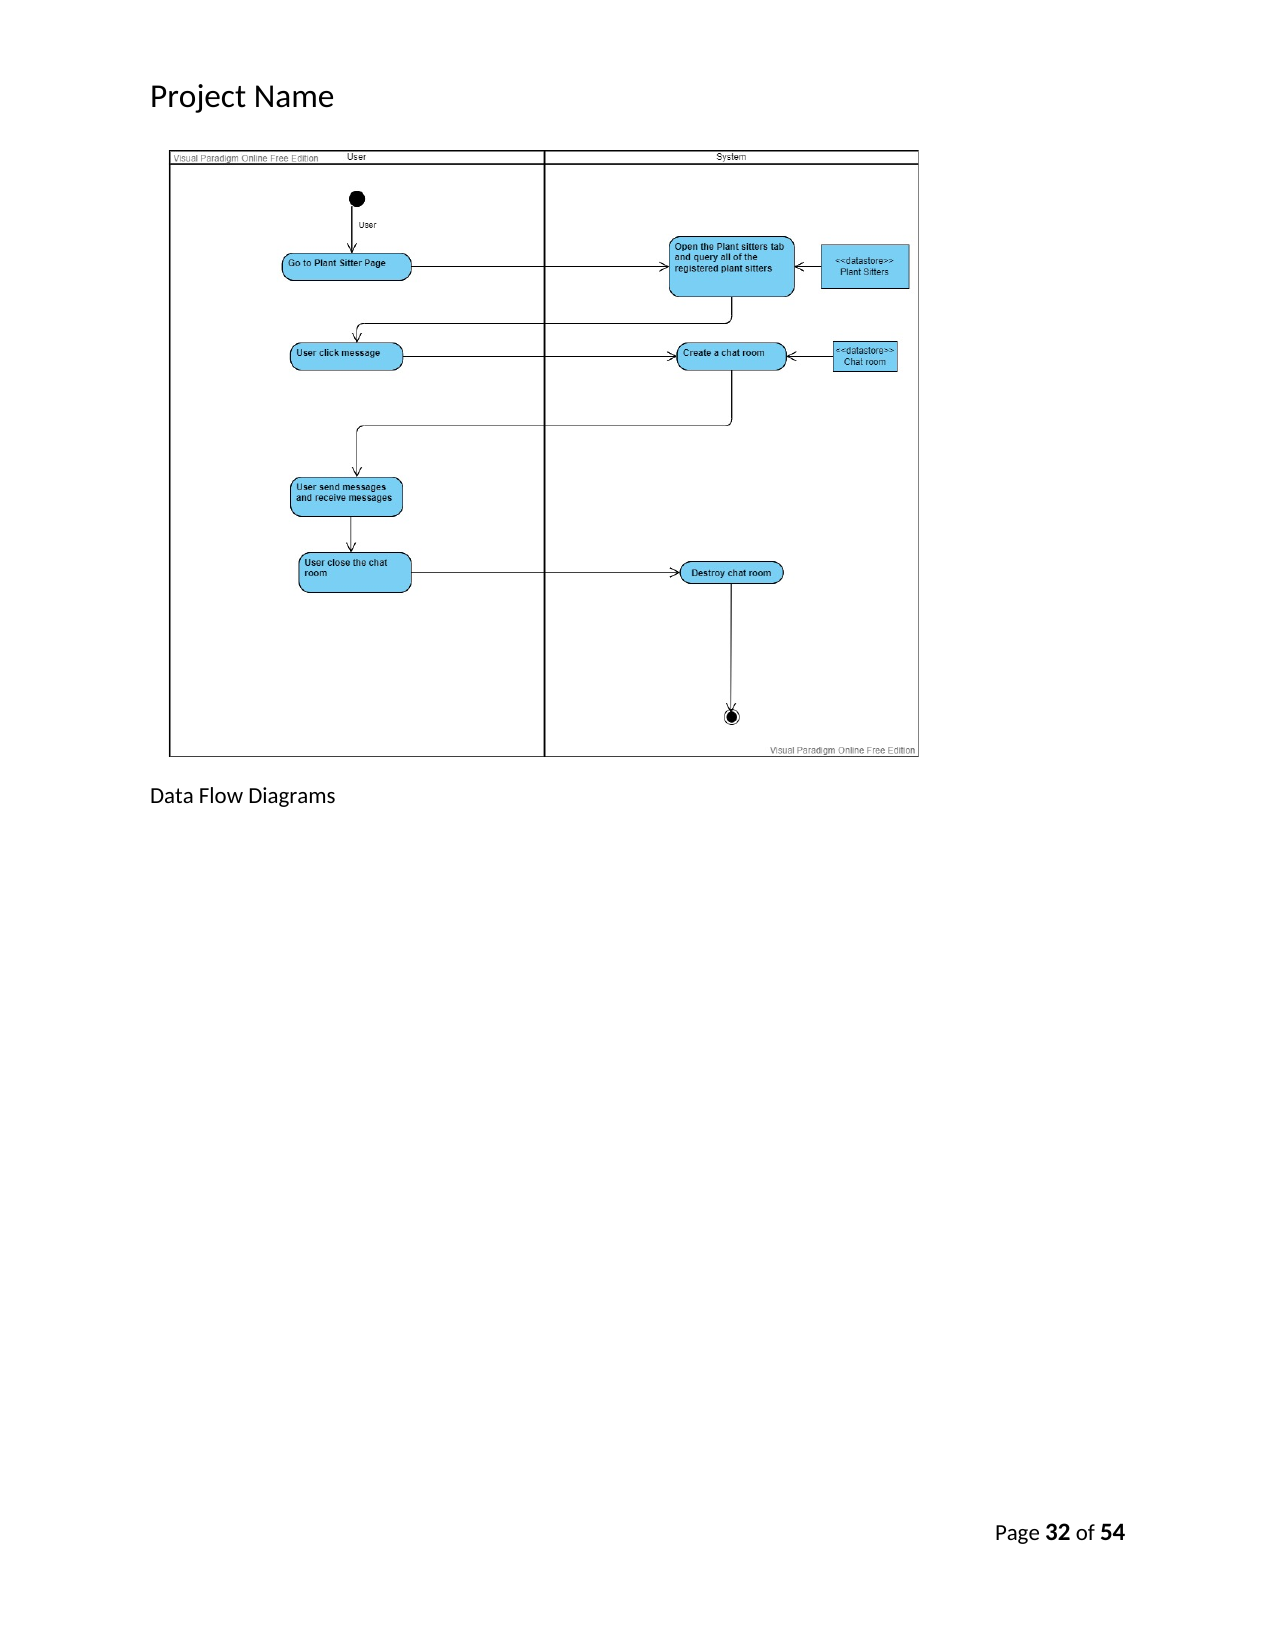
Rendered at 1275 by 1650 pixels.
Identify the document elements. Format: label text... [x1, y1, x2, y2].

text Data Flow Diagrams [150, 781, 1125, 809]
